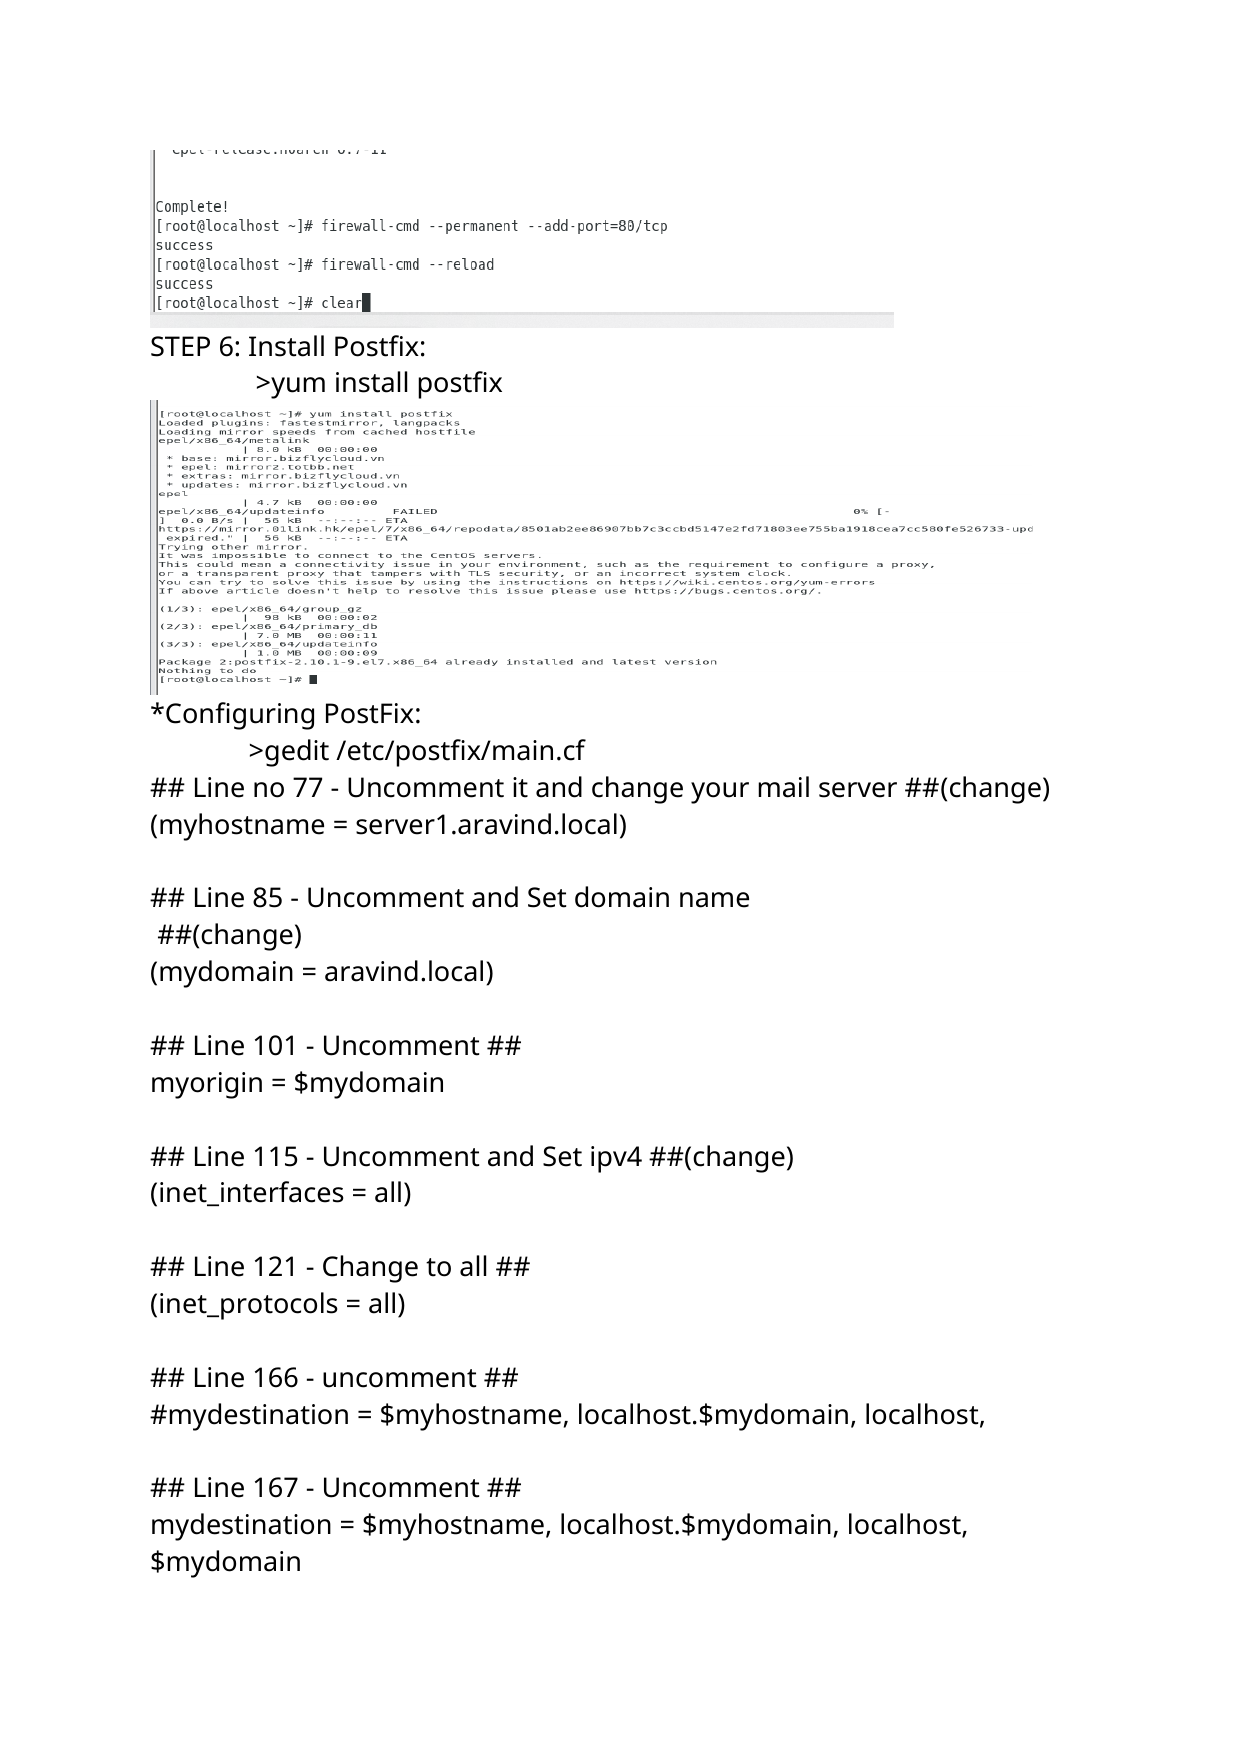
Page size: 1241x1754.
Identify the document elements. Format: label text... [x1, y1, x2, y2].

picture [150, 400, 1033, 695]
text (myhostname = server1.aravind.local) [150, 805, 1090, 842]
text ## Line 121 - Change to all ## [150, 1248, 1090, 1284]
text ## Line 85 - Uncomment and Set domain name [150, 879, 1090, 916]
text (mydomain = aravind.local) [150, 953, 1090, 989]
text mydestination = $myhostname, localhost.$mydomain, localhost, $mydomain [150, 1506, 1090, 1579]
text *Configuring PostFix: [150, 694, 1090, 731]
text ## Line no 77 - Uncomment it and change your mail server ##(change) [150, 768, 1090, 805]
text >gedit /etc/postfix/main.cf [150, 731, 1090, 768]
text ## Line 101 - Uncomment ## [150, 1026, 1090, 1063]
text #mydestination = $myhostname, localhost.$mydomain, localhost, [150, 1395, 1090, 1432]
text (inet_protocols = all) [150, 1284, 1090, 1321]
text myorigin = $mydomain [150, 1063, 1090, 1100]
text STEP 6: Install Postfix: [150, 327, 1090, 364]
text (inet_interfaces = all) [150, 1174, 1090, 1211]
text ## Line 167 - Uncomment ## [150, 1469, 1090, 1506]
text >yum install postfix [150, 364, 1090, 401]
text ##(change) [150, 916, 1090, 953]
picture [150, 150, 894, 328]
text ## Line 115 - Uncomment and Set ipv4 ##(change) [150, 1137, 1090, 1174]
text ## Line 166 - uncomment ## [150, 1358, 1090, 1395]
